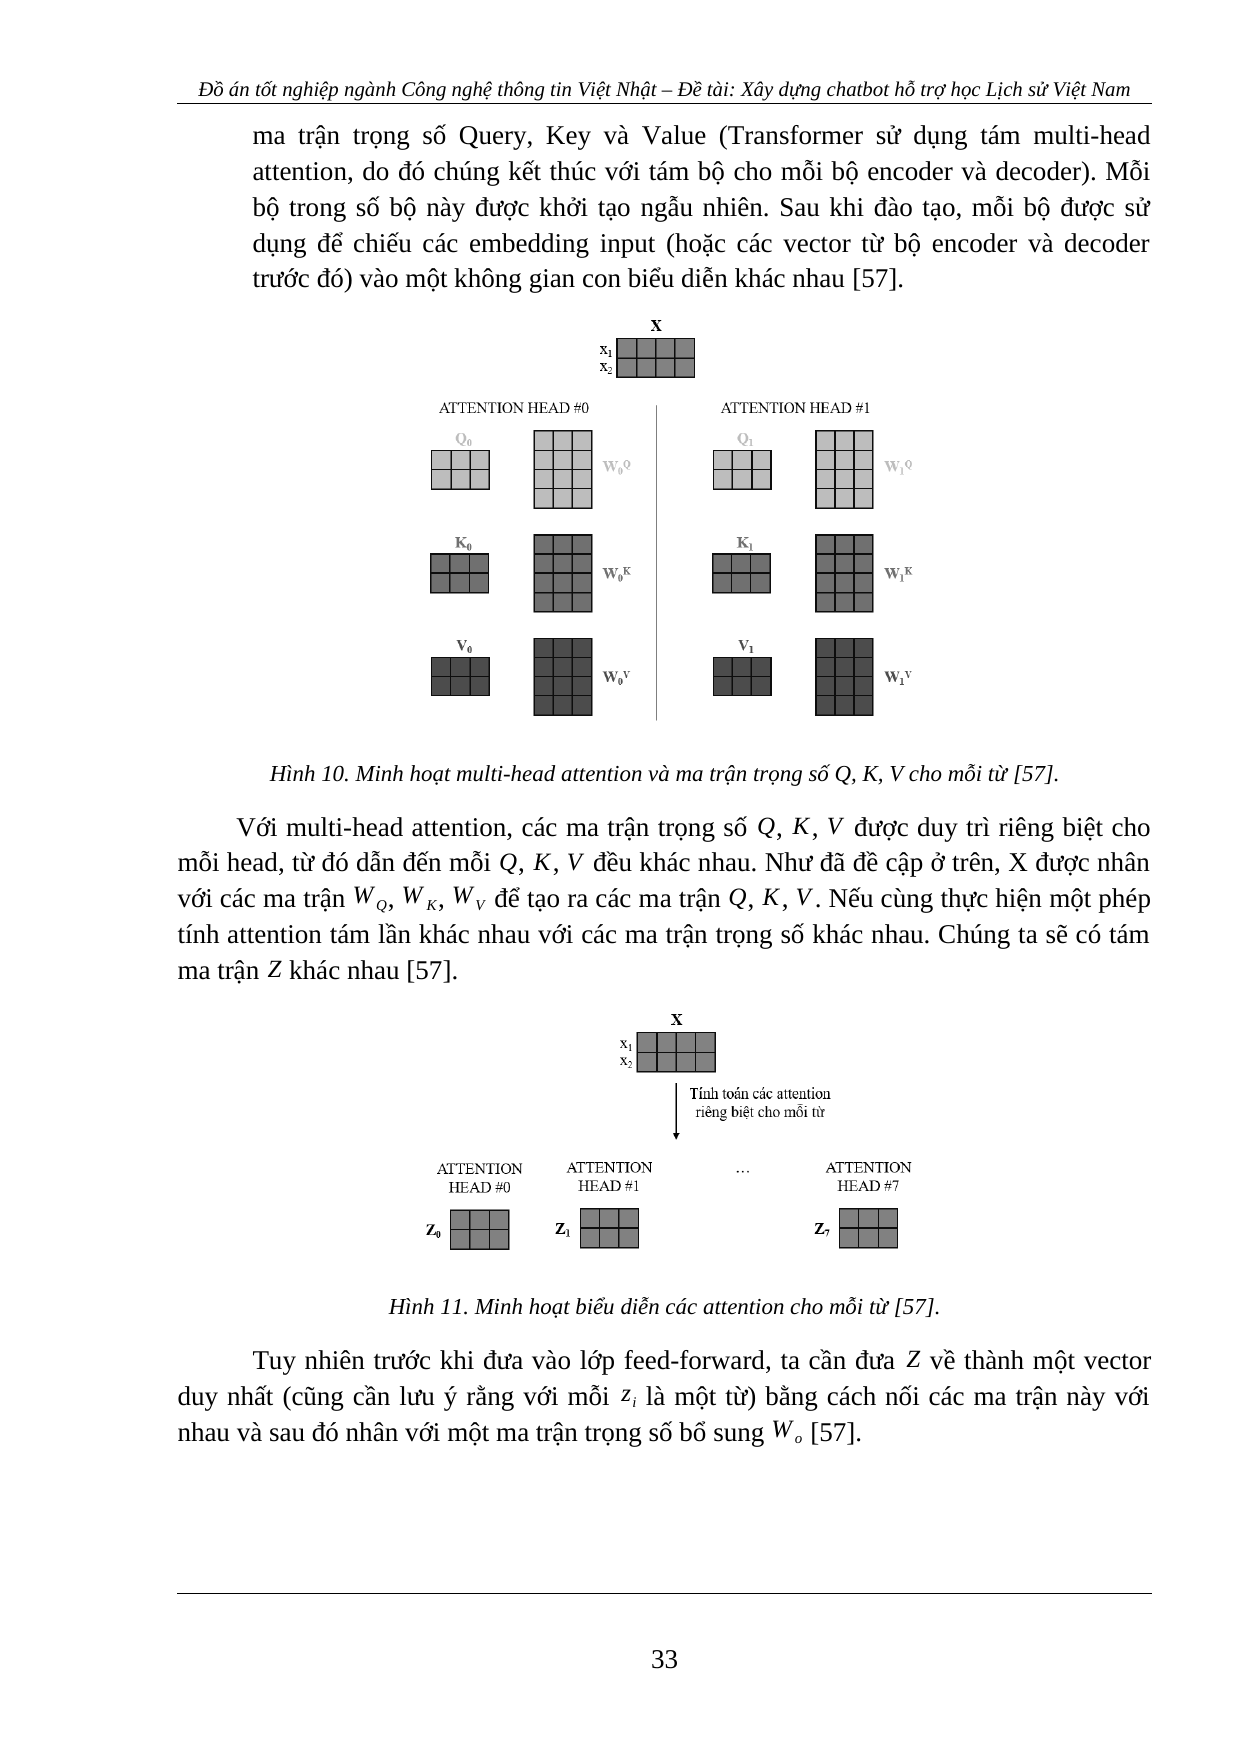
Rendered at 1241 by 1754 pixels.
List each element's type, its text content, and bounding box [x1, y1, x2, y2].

text Hình 10. Minh hoạt multi-head attention và ma trận trọng số Q, K, V cho mỗi từ . [177, 759, 1152, 786]
text Hình 11. Minh hoạt biểu diễn các attention cho mỗi từ . [177, 1293, 1152, 1319]
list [215, 119, 1152, 293]
text Với multi-head attention, các ma trận trọng số , , được duy trì riêng biệt cho mỗi head, từ đó dẫn đến mỗi , , đều khác nhau. Như đã đề cập ở trên, X được nhân với các ma trận , , để tạo ra các ma trận , , . Nếu cùng thực hiện một phép tính attention tám lần khác nhau với các ma trận trọng số khác nhau. Chúng ta sẽ có tám ma trận khác nhau . [177, 811, 1152, 985]
text Tuy nhiên trước khi đưa vào lớp feed-forward, ta cần đưa về thành một vector duy nhất (cũng cần lưu ý rằng với mỗi là một từ) bằng cách nối các ma trận này với nhau và sau đó nhân với một ma trận trọng số bổ sung . [177, 1344, 1152, 1447]
